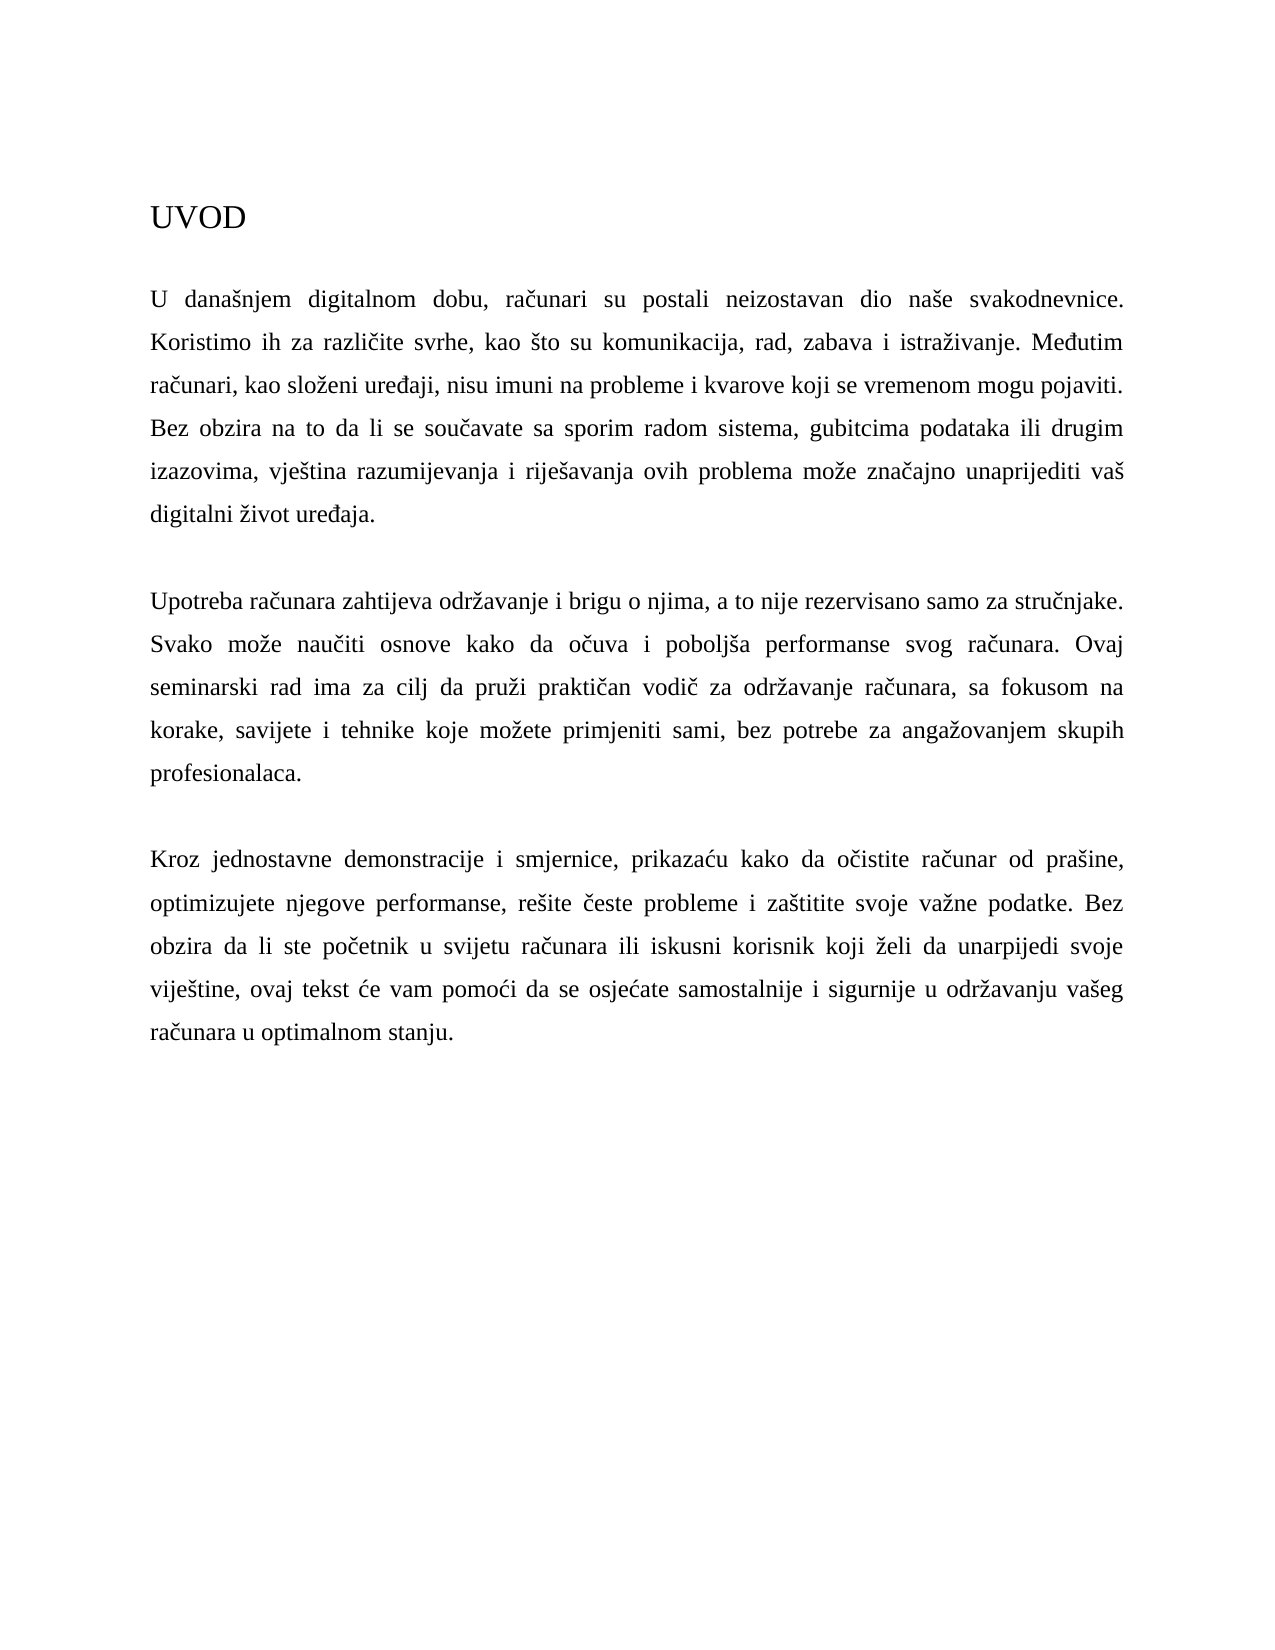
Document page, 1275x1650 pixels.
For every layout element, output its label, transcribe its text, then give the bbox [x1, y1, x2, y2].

subtitle UVOD [150, 198, 1125, 236]
text U današnjem digitalnom dobu, računari su postali neizostavan dio naše svakodnevnice. Koristimo ih za različite svrhe, kao što su komunikacija, rad, zabava i istraživanje. Međutim računari, kao složeni uređaji, nisu imuni na probleme i kvarove koji se vremenom mogu pojaviti. Bez obzira na to da li se součavate sa sporim radom sistema, gubitcima podataka ili drugim izazovima, vještina razumijevanja i riješavanja ovih problema može značajno unaprijediti vaš digitalni život uređaja. [150, 284, 1125, 528]
text Upotreba računara zahtijeva održavanje i brigu o njima, a to nije rezervisano samo za stručnjake. Svako može naučiti osnove kako da očuva i poboljša performanse svog računara. Ovaj seminarski rad ima za cilj da pruži praktičan vodič za održavanje računara, sa fokusom na korake, savijete i tehnike koje možete primjeniti sami, bez potrebe za angažovanjem skupih profesionalaca. [150, 586, 1125, 787]
text Kroz jednostavne demonstracije i smjernice, prikazaću kako da očistite računar od prašine, optimizujete njegove performanse, rešite česte probleme i zaštitite svoje važne podatke. Bez obzira da li ste početnik u svijetu računara ili iskusni korisnik koji želi da unarpijedi svoje viještine, ovaj tekst će vam pomoći da se osjećate samostalnije i sigurnije u održavanju vašeg računara u optimalnom stanju. [150, 844, 1125, 1046]
